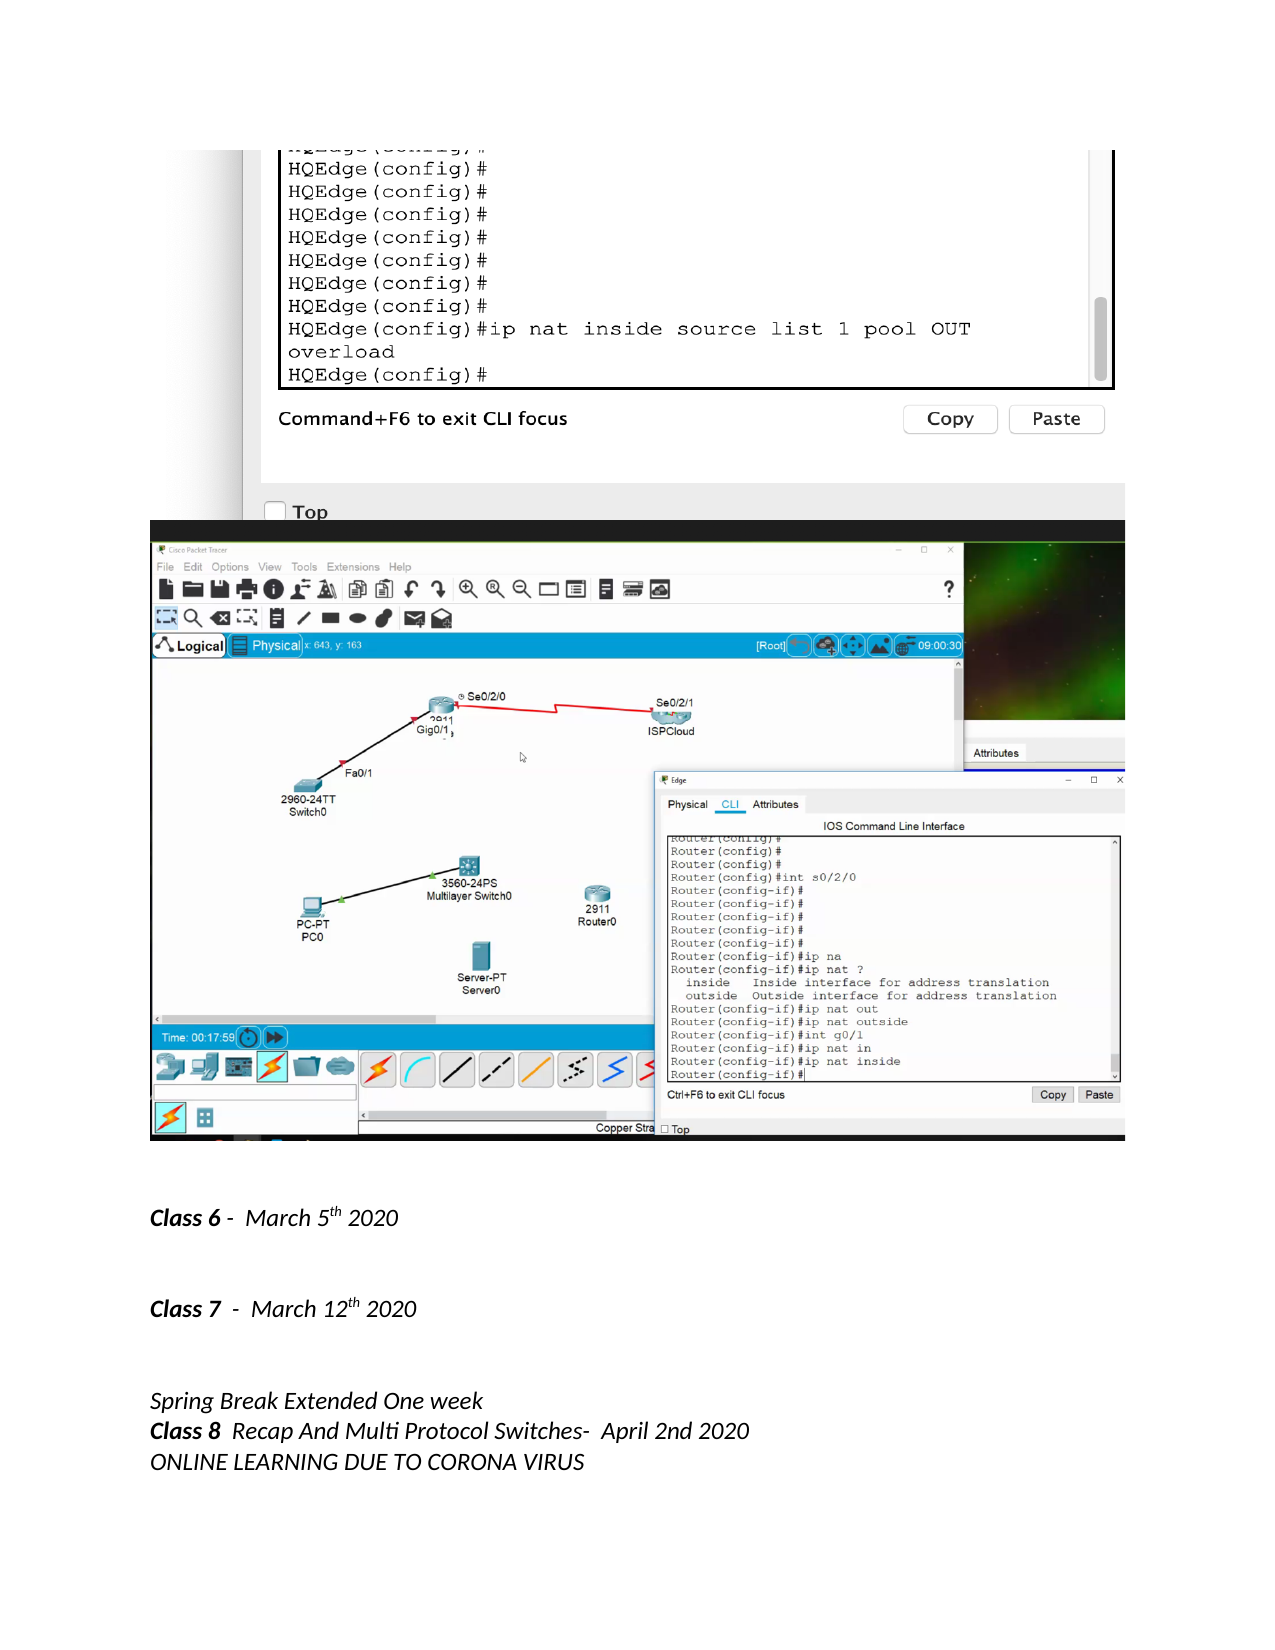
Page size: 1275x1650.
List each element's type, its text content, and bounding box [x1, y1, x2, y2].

text Class 8 Recap And Multi Protocol Switches- April 2nd 2020 [150, 1415, 1125, 1446]
text Class 6 - March 5th 2020 [150, 1202, 1125, 1232]
text Spring Break Extended One week [150, 1385, 1125, 1415]
picture [150, 150, 1125, 1141]
text ONLINE LEARNING DUE TO CORONA VIRUS [150, 1446, 1125, 1476]
text Class 7 - March 12th 2020 [150, 1293, 1125, 1324]
